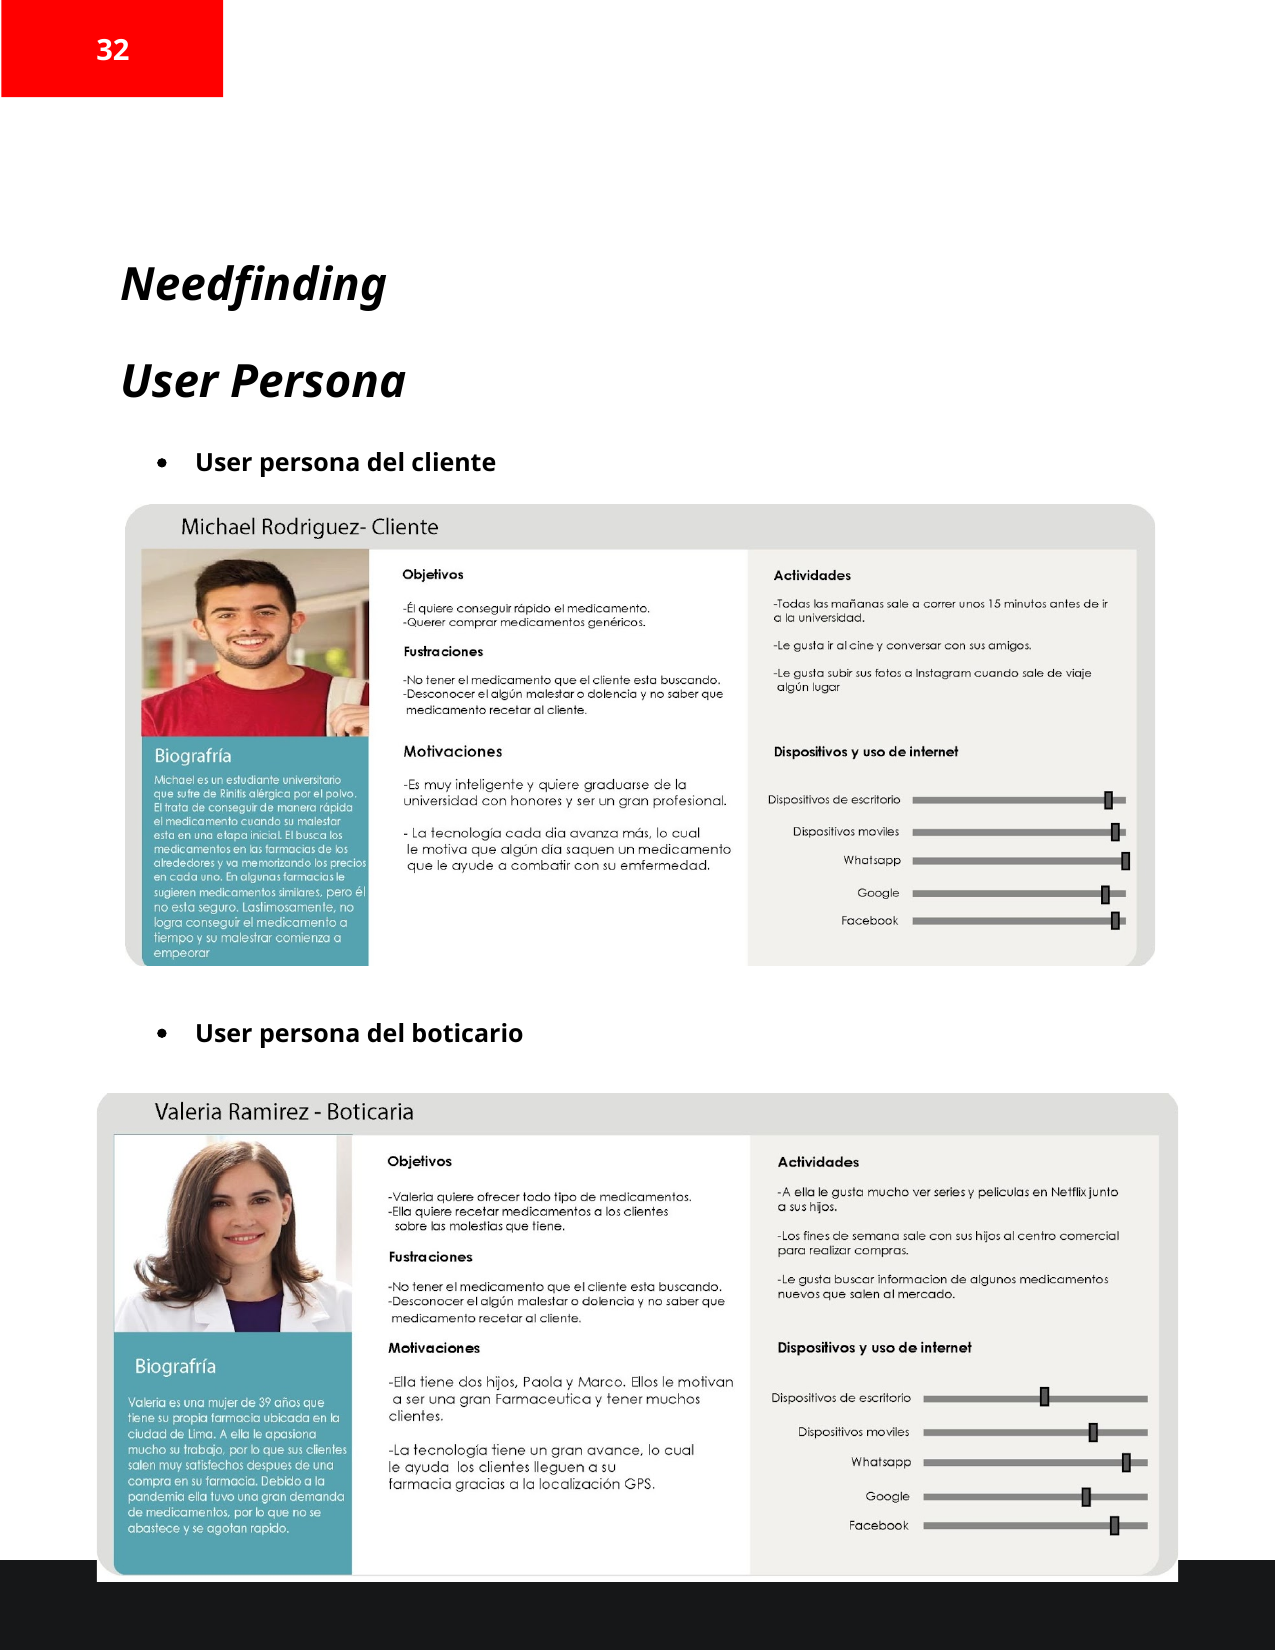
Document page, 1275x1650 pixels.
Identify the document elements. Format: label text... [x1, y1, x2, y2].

text Needfinding [120, 251, 1155, 314]
picture [96, 1093, 1179, 1582]
list User persona del boticario [157, 1015, 1155, 1049]
text User Persona [120, 348, 1155, 411]
picture [125, 504, 1155, 966]
list User persona del cliente [157, 445, 1155, 479]
